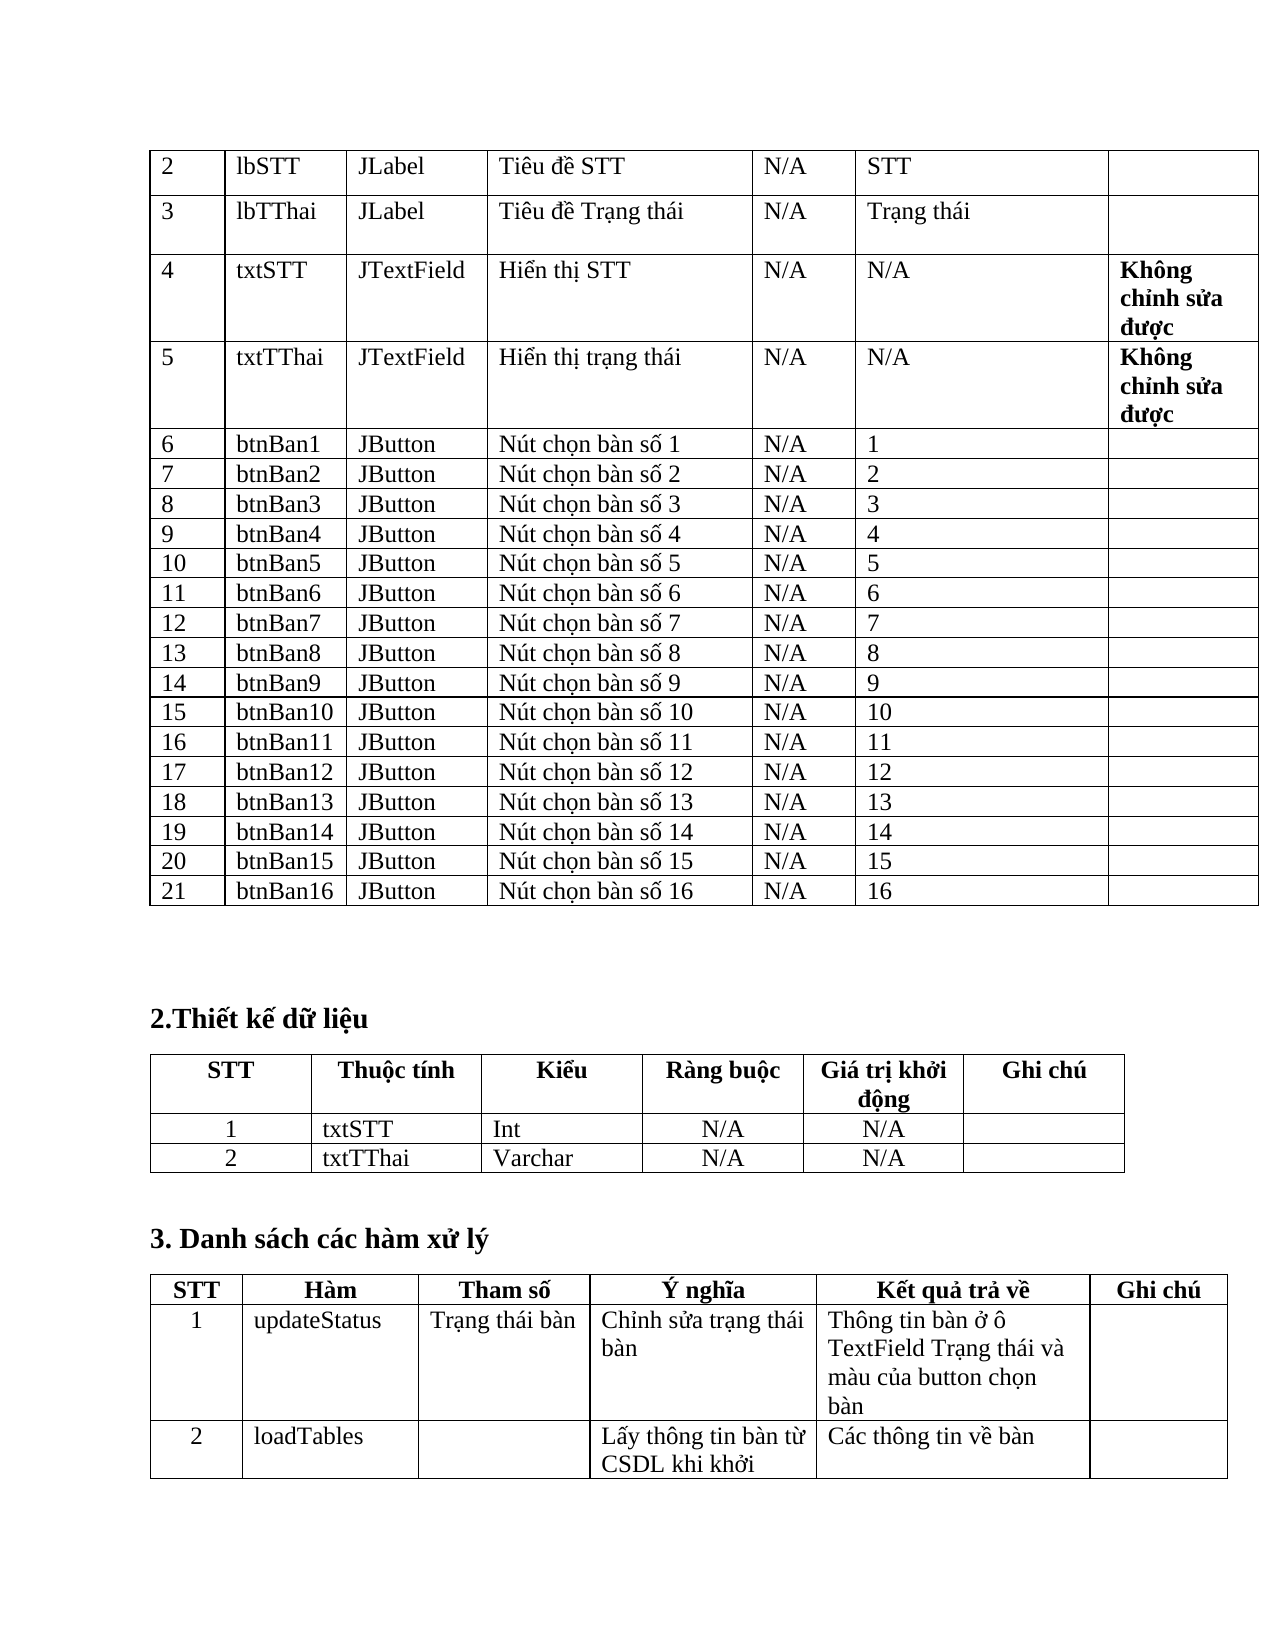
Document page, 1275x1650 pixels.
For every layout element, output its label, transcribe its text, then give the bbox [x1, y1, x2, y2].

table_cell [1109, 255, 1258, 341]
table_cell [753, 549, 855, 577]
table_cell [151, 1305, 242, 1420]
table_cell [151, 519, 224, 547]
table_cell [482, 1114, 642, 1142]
text 3. Danh sách các hàm xử lý [150, 1221, 1125, 1254]
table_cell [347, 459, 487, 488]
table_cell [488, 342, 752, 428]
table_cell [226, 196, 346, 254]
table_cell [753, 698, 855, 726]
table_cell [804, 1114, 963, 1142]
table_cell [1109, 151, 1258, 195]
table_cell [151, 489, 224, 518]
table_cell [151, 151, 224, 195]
text 2.Thiết kế dữ liệu [150, 1001, 1125, 1035]
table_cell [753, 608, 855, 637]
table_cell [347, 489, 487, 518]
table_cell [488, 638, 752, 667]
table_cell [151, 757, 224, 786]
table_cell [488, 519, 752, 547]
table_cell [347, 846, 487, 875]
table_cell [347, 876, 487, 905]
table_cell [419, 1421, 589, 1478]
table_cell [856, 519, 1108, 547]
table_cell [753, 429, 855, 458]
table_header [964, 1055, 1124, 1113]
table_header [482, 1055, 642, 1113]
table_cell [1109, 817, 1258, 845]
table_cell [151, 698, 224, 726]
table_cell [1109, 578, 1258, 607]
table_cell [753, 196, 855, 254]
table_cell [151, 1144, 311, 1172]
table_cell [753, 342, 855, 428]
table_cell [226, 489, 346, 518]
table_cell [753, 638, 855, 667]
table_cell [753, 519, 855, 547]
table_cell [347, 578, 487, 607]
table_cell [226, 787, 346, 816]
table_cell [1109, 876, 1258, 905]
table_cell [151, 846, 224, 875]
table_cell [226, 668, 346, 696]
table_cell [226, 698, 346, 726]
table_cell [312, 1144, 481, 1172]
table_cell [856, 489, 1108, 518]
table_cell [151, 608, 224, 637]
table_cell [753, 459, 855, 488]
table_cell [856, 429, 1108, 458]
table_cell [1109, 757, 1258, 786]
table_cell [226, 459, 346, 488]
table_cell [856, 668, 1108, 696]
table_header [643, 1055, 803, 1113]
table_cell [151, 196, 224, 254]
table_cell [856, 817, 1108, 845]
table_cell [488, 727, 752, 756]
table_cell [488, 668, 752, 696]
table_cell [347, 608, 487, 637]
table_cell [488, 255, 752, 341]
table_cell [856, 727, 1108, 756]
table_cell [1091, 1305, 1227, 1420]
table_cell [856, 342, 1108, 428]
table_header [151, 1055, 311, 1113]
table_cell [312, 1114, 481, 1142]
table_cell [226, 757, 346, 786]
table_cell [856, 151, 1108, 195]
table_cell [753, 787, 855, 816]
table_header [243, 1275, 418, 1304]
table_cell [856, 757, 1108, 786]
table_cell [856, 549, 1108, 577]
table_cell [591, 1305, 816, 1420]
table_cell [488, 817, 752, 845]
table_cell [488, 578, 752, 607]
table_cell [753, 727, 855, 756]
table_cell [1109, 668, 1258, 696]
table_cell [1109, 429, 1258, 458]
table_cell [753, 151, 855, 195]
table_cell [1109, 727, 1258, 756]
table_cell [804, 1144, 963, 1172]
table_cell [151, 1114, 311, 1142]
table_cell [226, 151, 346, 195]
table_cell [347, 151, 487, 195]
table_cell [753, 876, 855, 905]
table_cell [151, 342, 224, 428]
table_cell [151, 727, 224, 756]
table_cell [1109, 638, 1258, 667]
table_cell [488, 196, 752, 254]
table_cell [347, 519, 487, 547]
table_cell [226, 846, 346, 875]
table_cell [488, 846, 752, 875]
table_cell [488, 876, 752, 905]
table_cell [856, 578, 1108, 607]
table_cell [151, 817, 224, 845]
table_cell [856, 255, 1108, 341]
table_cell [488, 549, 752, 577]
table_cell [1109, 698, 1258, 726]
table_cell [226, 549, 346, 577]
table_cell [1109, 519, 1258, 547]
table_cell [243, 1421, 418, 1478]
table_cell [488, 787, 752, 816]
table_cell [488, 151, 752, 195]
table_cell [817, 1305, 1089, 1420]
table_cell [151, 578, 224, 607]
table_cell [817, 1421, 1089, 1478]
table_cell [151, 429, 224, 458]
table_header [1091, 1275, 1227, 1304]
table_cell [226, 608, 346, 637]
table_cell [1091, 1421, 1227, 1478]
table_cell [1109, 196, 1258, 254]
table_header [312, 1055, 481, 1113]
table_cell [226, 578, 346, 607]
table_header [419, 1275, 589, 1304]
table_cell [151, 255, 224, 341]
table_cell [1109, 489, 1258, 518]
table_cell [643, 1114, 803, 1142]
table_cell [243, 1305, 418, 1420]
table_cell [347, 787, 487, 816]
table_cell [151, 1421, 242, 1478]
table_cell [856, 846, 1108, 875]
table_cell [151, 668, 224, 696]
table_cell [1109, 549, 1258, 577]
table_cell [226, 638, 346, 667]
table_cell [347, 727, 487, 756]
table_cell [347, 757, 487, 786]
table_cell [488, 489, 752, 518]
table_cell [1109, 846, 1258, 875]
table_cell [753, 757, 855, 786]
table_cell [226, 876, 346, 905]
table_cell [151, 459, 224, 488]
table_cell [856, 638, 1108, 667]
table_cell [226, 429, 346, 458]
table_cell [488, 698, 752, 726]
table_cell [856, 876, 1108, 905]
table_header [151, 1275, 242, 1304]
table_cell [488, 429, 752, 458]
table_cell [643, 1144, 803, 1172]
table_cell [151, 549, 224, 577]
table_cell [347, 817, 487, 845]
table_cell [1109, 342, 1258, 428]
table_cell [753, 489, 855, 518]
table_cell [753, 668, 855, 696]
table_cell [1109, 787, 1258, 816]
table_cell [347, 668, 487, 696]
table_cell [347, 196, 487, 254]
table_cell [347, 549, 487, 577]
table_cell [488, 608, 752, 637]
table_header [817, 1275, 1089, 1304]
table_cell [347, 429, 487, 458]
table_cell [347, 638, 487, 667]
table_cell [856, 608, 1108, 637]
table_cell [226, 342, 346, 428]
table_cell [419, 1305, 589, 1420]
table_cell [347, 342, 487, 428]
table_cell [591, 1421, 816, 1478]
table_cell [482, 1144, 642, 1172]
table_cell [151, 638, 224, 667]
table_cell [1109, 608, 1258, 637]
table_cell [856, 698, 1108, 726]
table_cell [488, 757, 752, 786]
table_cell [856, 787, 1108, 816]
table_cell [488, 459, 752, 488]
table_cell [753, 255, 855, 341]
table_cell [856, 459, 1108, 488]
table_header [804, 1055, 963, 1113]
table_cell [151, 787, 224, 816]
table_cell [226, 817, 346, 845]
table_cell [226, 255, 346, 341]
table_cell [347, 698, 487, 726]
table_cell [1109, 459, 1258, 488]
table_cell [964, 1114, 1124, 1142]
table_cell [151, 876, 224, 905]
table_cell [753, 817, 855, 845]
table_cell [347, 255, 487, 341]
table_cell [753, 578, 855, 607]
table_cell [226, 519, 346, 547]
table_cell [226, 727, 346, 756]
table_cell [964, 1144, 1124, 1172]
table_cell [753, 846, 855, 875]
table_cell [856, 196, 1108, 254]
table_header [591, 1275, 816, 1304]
